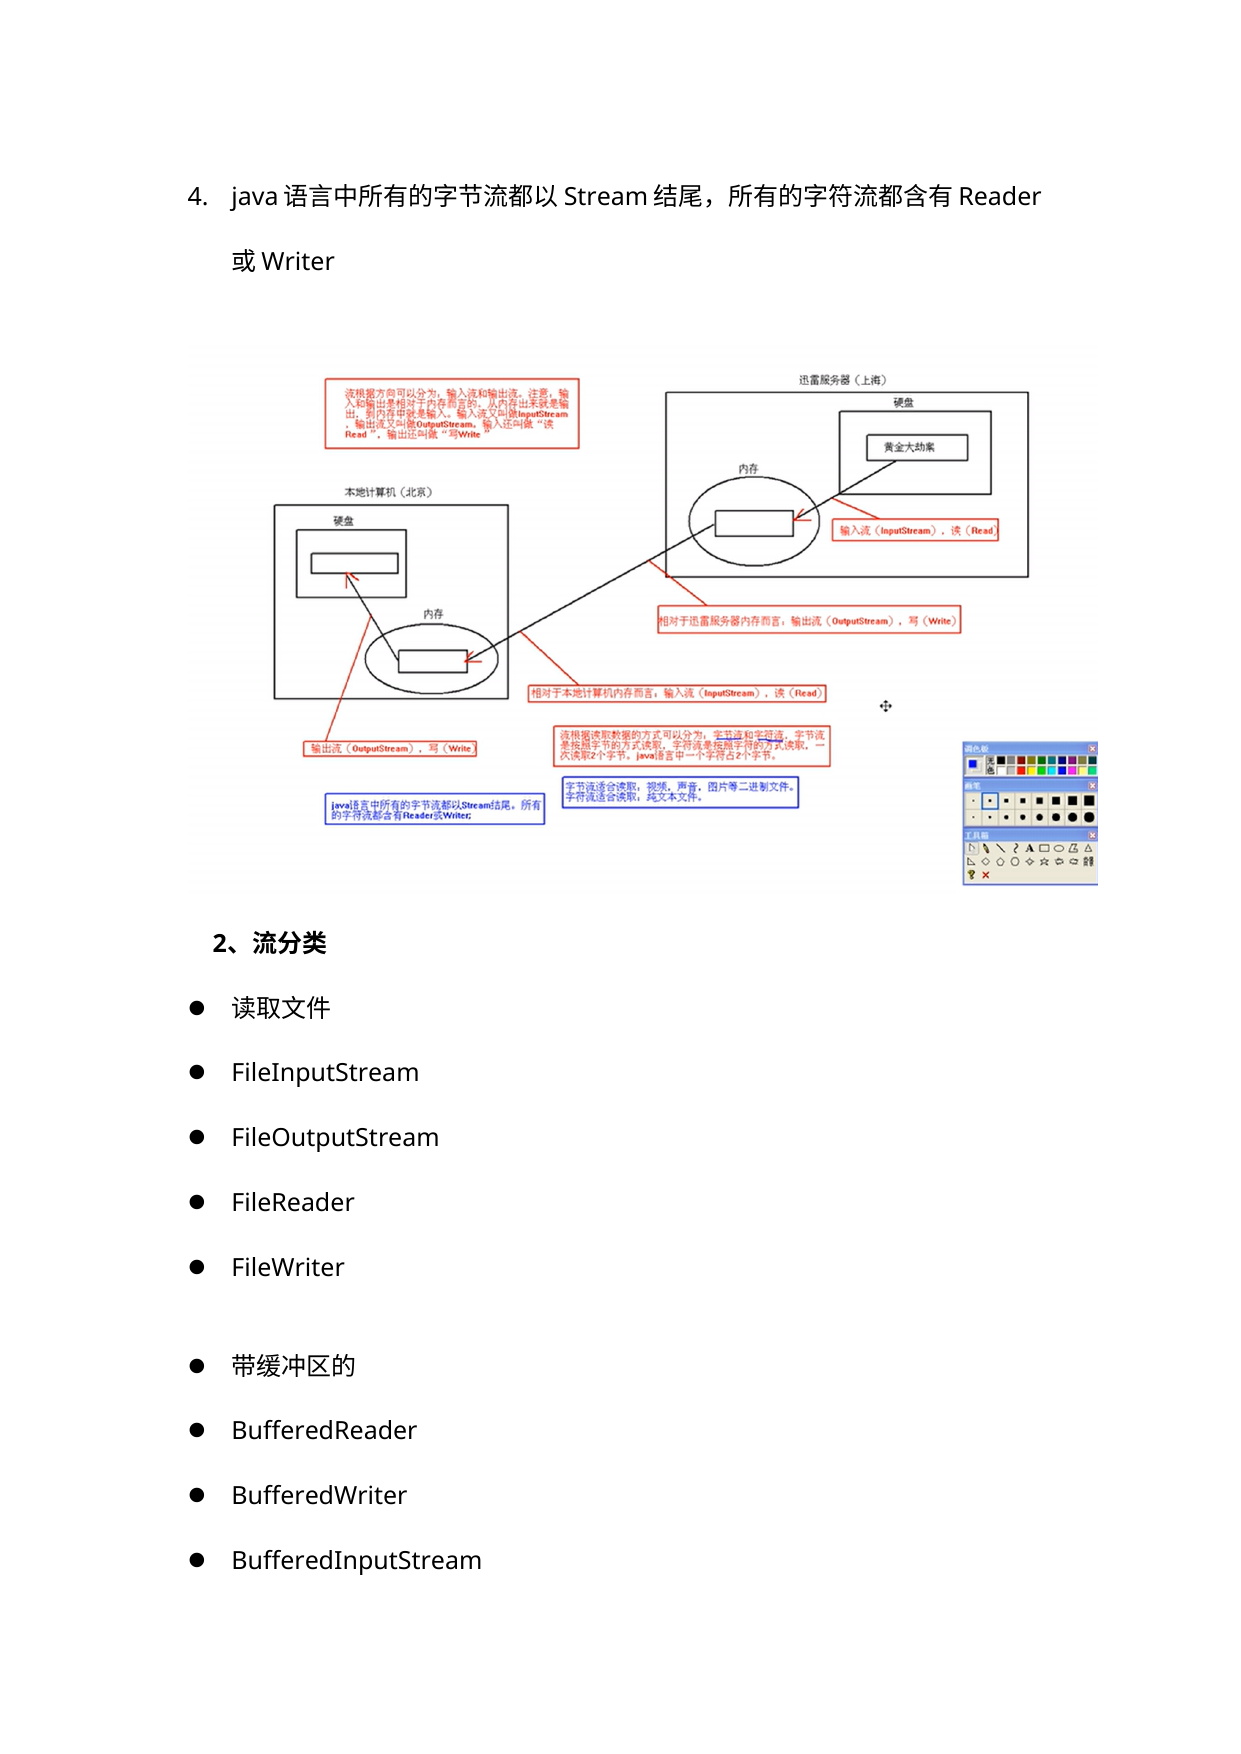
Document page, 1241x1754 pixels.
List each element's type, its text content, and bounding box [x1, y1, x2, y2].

list FileReader [187, 1169, 1053, 1234]
subtitle 2、流分类 [212, 909, 1053, 974]
list FileOutputStream [187, 1104, 1053, 1169]
list 带缓冲区的 [187, 1332, 1053, 1397]
list FileWriter [187, 1234, 1053, 1299]
list FileInputStream [187, 1039, 1053, 1104]
list BufferedReader [187, 1397, 1053, 1462]
list java语言中所有的字节流都以Stream结尾，所有的字符流都含有Reader或Writer [187, 162, 1053, 292]
list 读取文件 [187, 974, 1053, 1039]
picture [187, 340, 1098, 894]
list BufferedWriter [187, 1462, 1053, 1527]
list BufferedInputStream [187, 1527, 1053, 1592]
